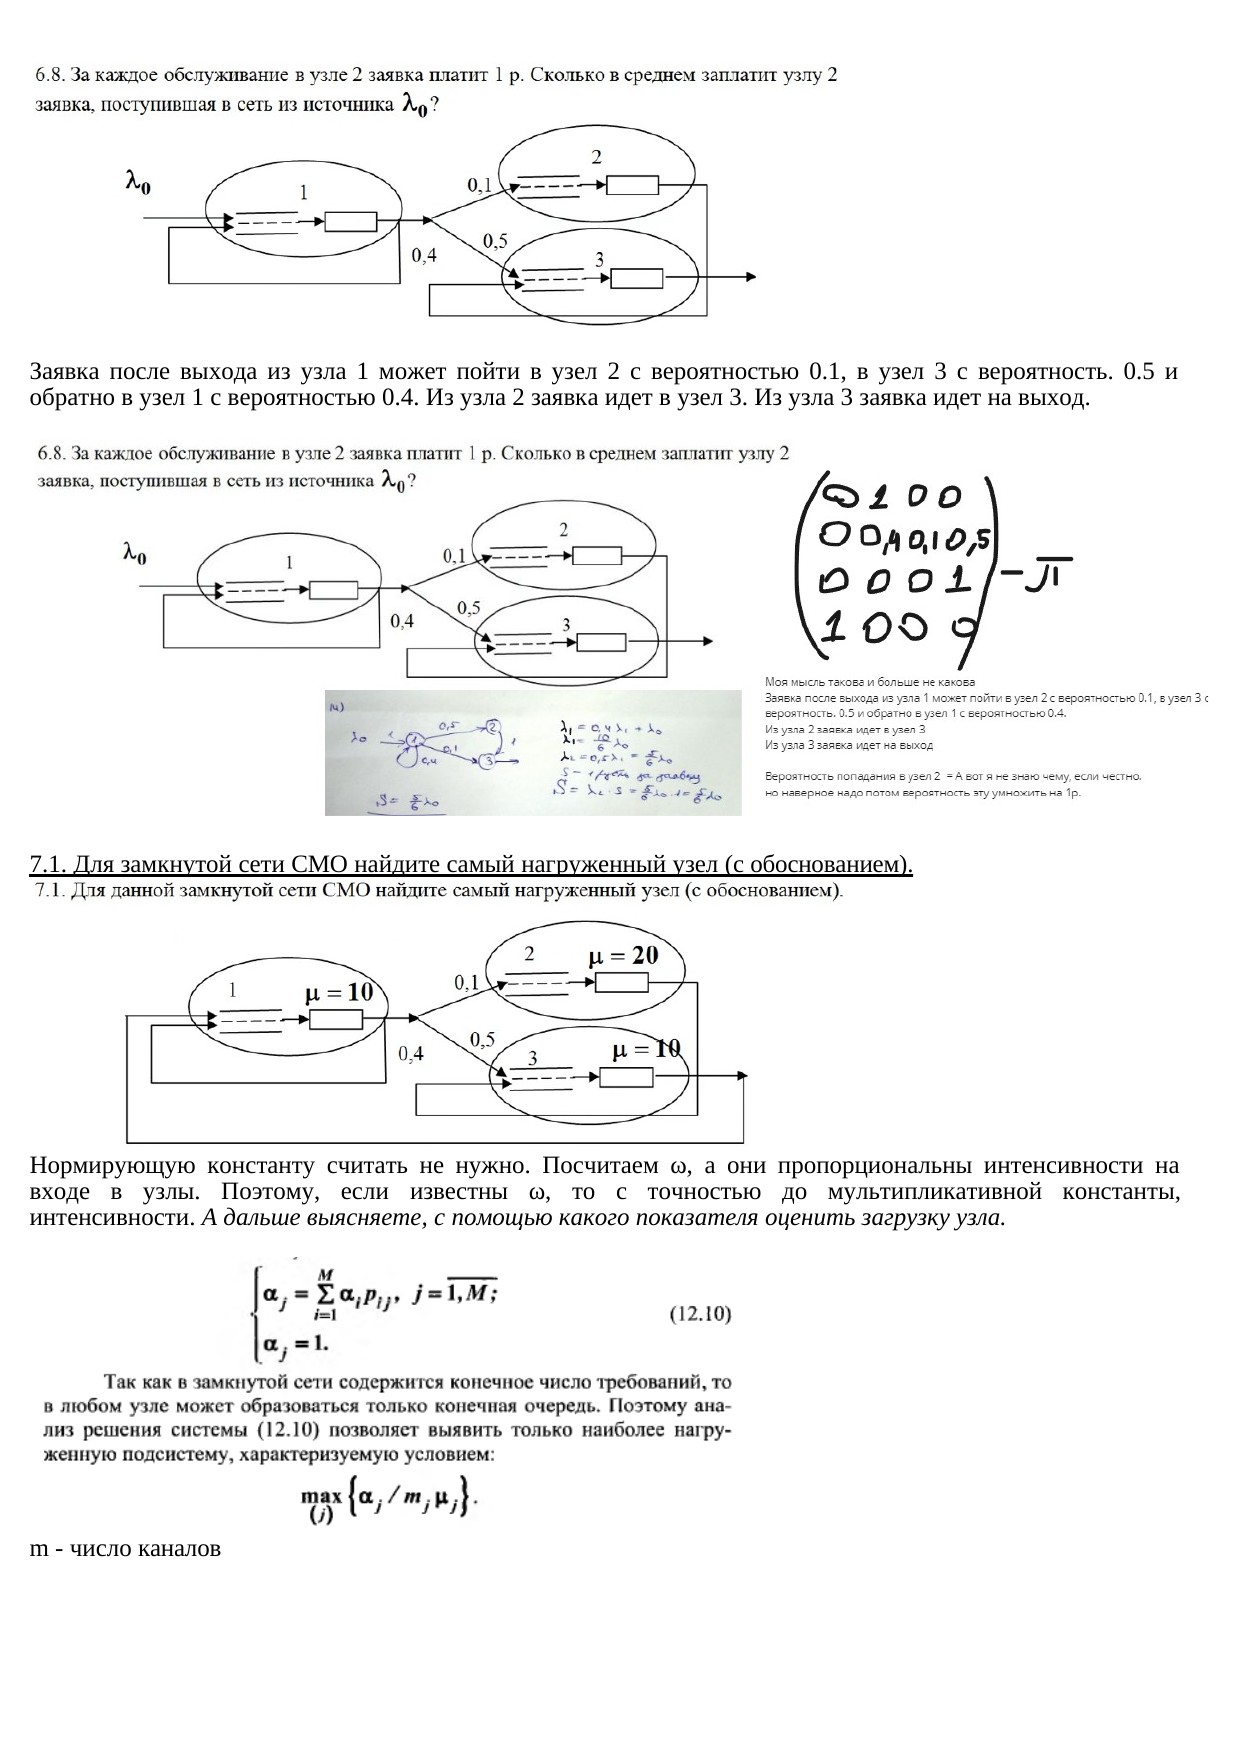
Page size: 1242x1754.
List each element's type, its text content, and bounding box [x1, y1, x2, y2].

picture [32, 62, 842, 328]
picture [35, 439, 1209, 816]
picture [34, 877, 846, 1147]
text Заявка после выхода из узла 1 может пойти в узел 2 с вероятностью 0.1, в узел 3 с вероятность. 0.5 и обратно в узел 1 с вероятностью 0.4. Из узла 2 заявка идет в узел 3. Из узла 3 заявка идет на выход. [29, 359, 1180, 411]
text m - число каналов [29, 1258, 1233, 1562]
text Нормирующую константу считать не нужно. Посчитаем ω, а они пропорциональны интенсивности на входе в узлы. Поэтому, если известны ω, то с точностью до мультипликативной константы, интенсивности. А дальше выясняете, с помощью какого показателя оценить загрузку узла. [29, 1153, 1181, 1231]
list ​Для замкнутой сети СМО найдите самый нагруженный узел (с обоснованием). [29, 849, 1233, 878]
